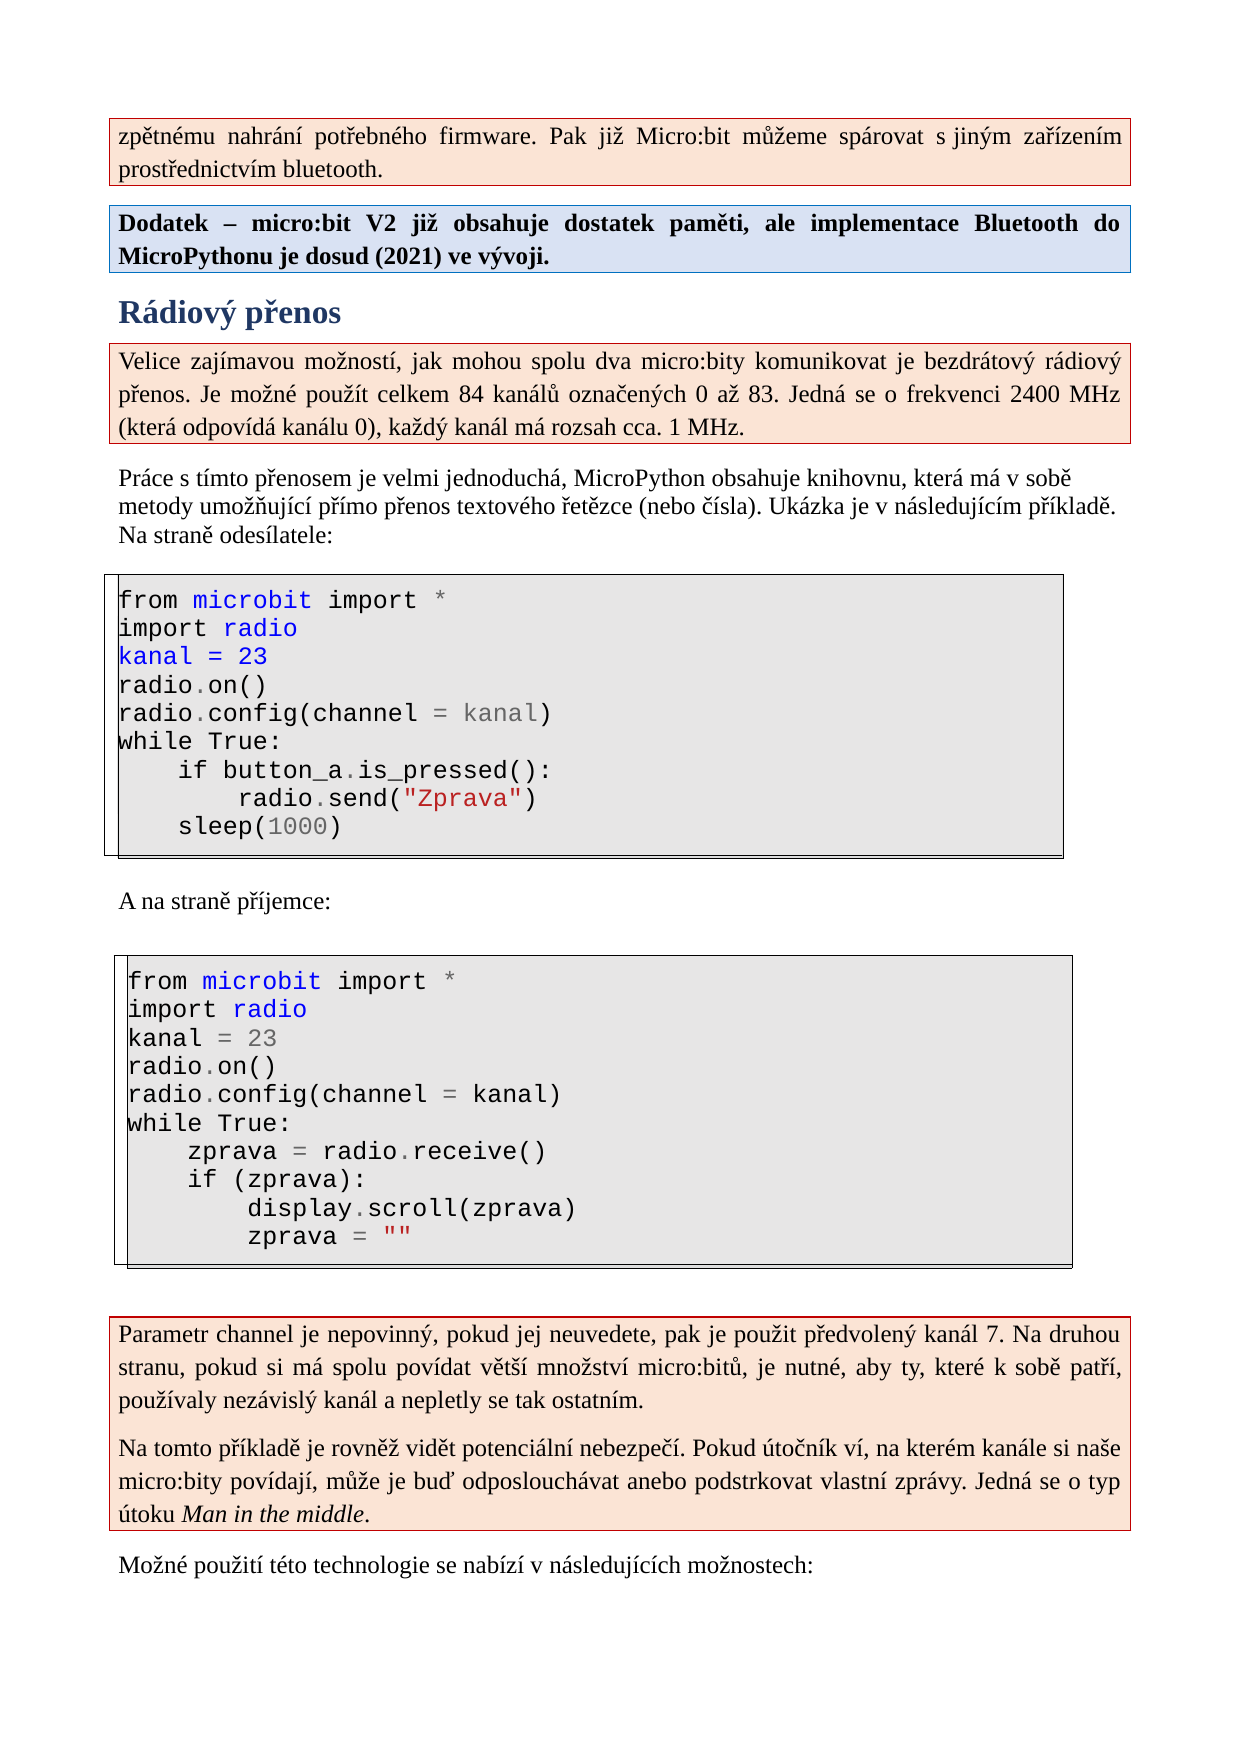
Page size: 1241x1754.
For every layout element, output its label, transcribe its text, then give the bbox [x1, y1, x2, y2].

text Parametr channel je nepovinný, pokud jej neuvedete, pak je použit předvolený kanál 7. Na druhou stranu, pokud si má spolu povídat větší množství micro:bitů, je nutné, aby ty, které k sobě patří, používaly nezávislý kanál a nepletly se tak ostatním. [110, 1318, 1130, 1414]
text Velice zajímavou možností, jak mohou spolu dva micro:bity komunikovat je bezdrátový rádiový přenos. Je možné použít celkem 84 kanálů označených 0 až 83. Jedná se o frekvenci 2400 MHz (která odpovídá kanálu 0), každý kanál má rozsah cca. 1 MHz. [110, 344, 1130, 443]
text Dodatek – micro:bit V2 již obsahuje dostatek paměti, ale implementace Bluetooth do MicroPythonu je dosud (2021) ve vývoji. [110, 206, 1130, 272]
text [110, 119, 1130, 185]
text Na tomto příkladě je rovněž vidět potenciální nebezpečí. Pokud útočník ví, na kterém kanále si naše micro:bity povídají, může je buď odposlouchávat anebo podstrkovat vlastní zprávy. Jedná se o typ útoku Man in the middle. [110, 1430, 1130, 1530]
text Práce s tímto přenosem je velmi jednoduchá, MicroPython obsahuje knihovnu, která má v sobě metody umožňující přímo přenos textového řetězce (nebo čísla). Ukázka je v následujícím příkladě. Na straně odesílatele: [118, 463, 1122, 549]
subtitle Rádiový přenos [118, 292, 1122, 330]
text Možné použití této technologie se nabízí v následujících možnostech: [118, 1550, 1122, 1579]
text A na straně příjemce: [118, 886, 1122, 915]
